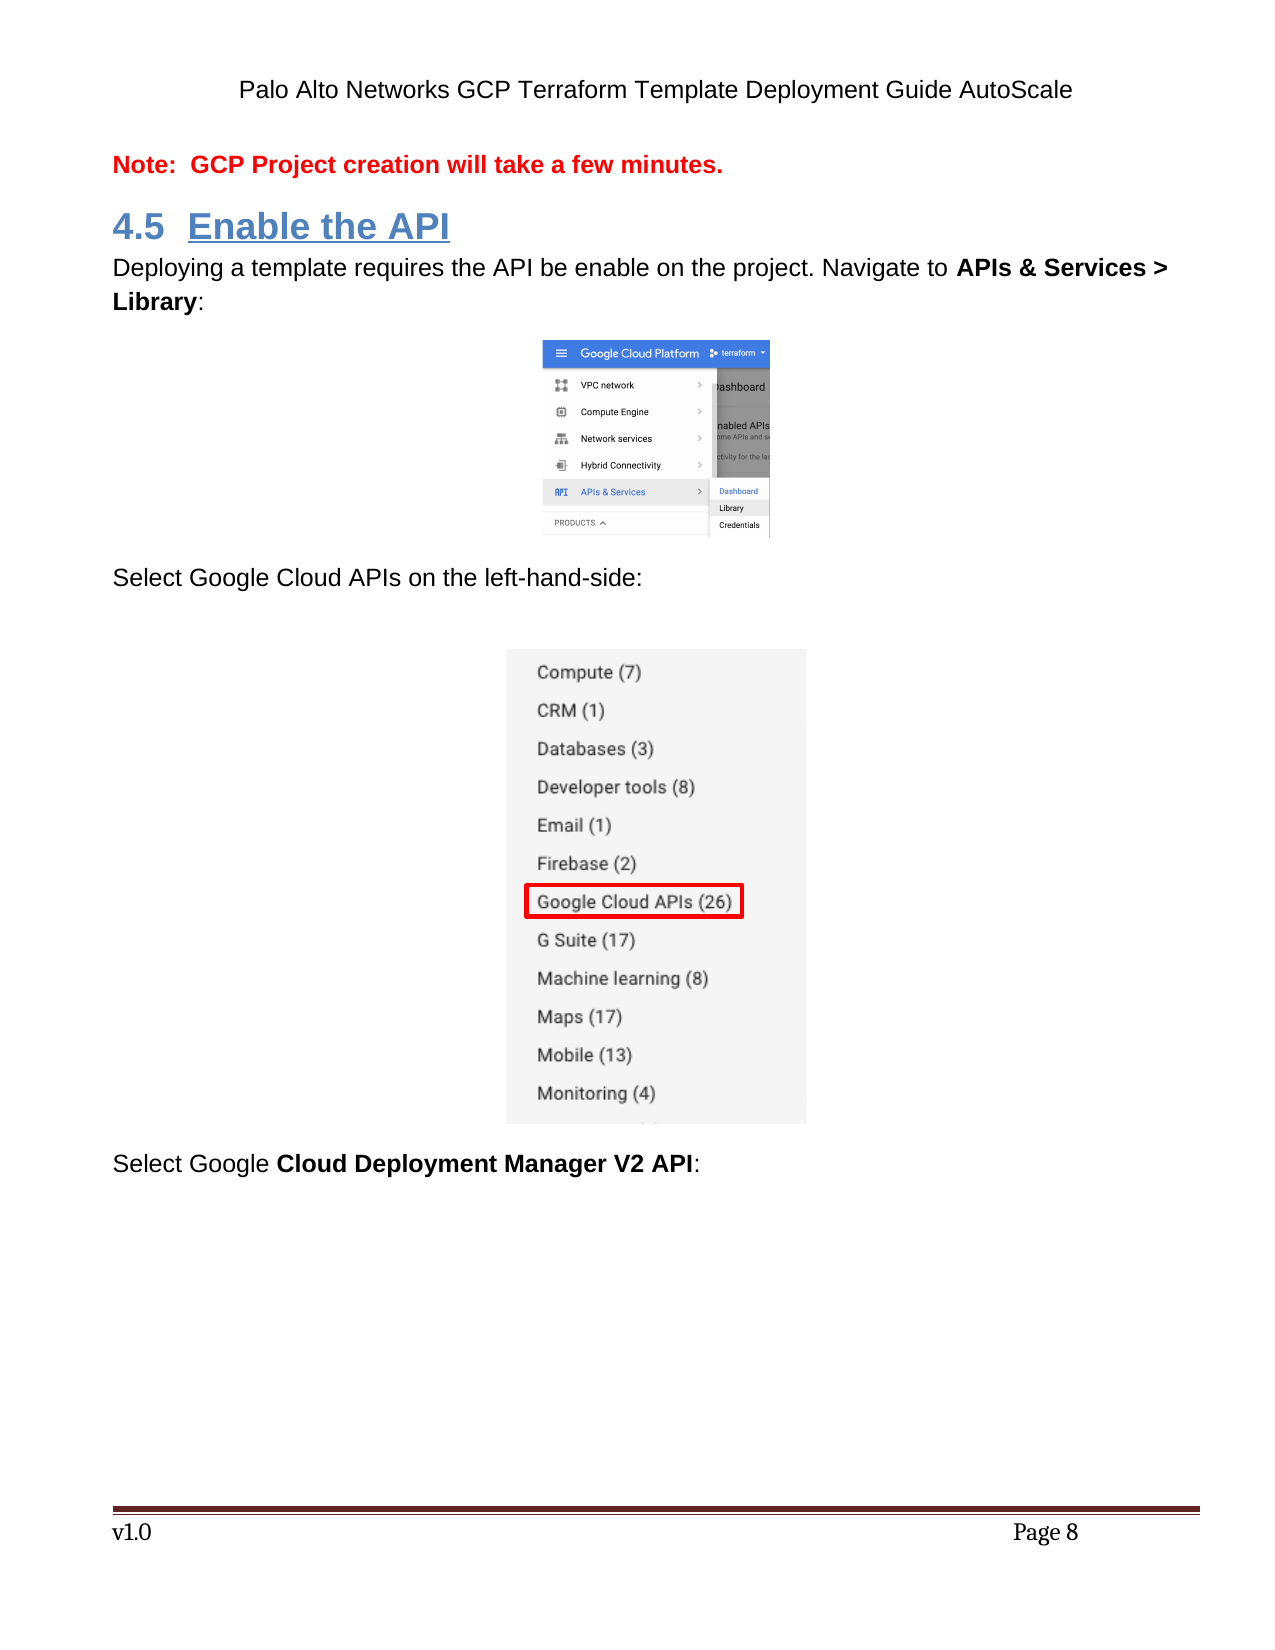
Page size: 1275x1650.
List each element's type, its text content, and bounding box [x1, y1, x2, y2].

subtitle Enable the API [112, 204, 1200, 247]
text Select Google Cloud APIs on the left-hand-side: [112, 563, 1200, 591]
text Note: GCP Project creation will take a few minutes. [112, 150, 1200, 179]
picture [542, 340, 770, 538]
text Deploying a template requires the API be enable on the project. Navigate to APIs & Services > Library: [112, 253, 1200, 315]
picture [506, 649, 807, 1124]
text Select Google Cloud Deployment Manager V2 API: [112, 1149, 1200, 1177]
